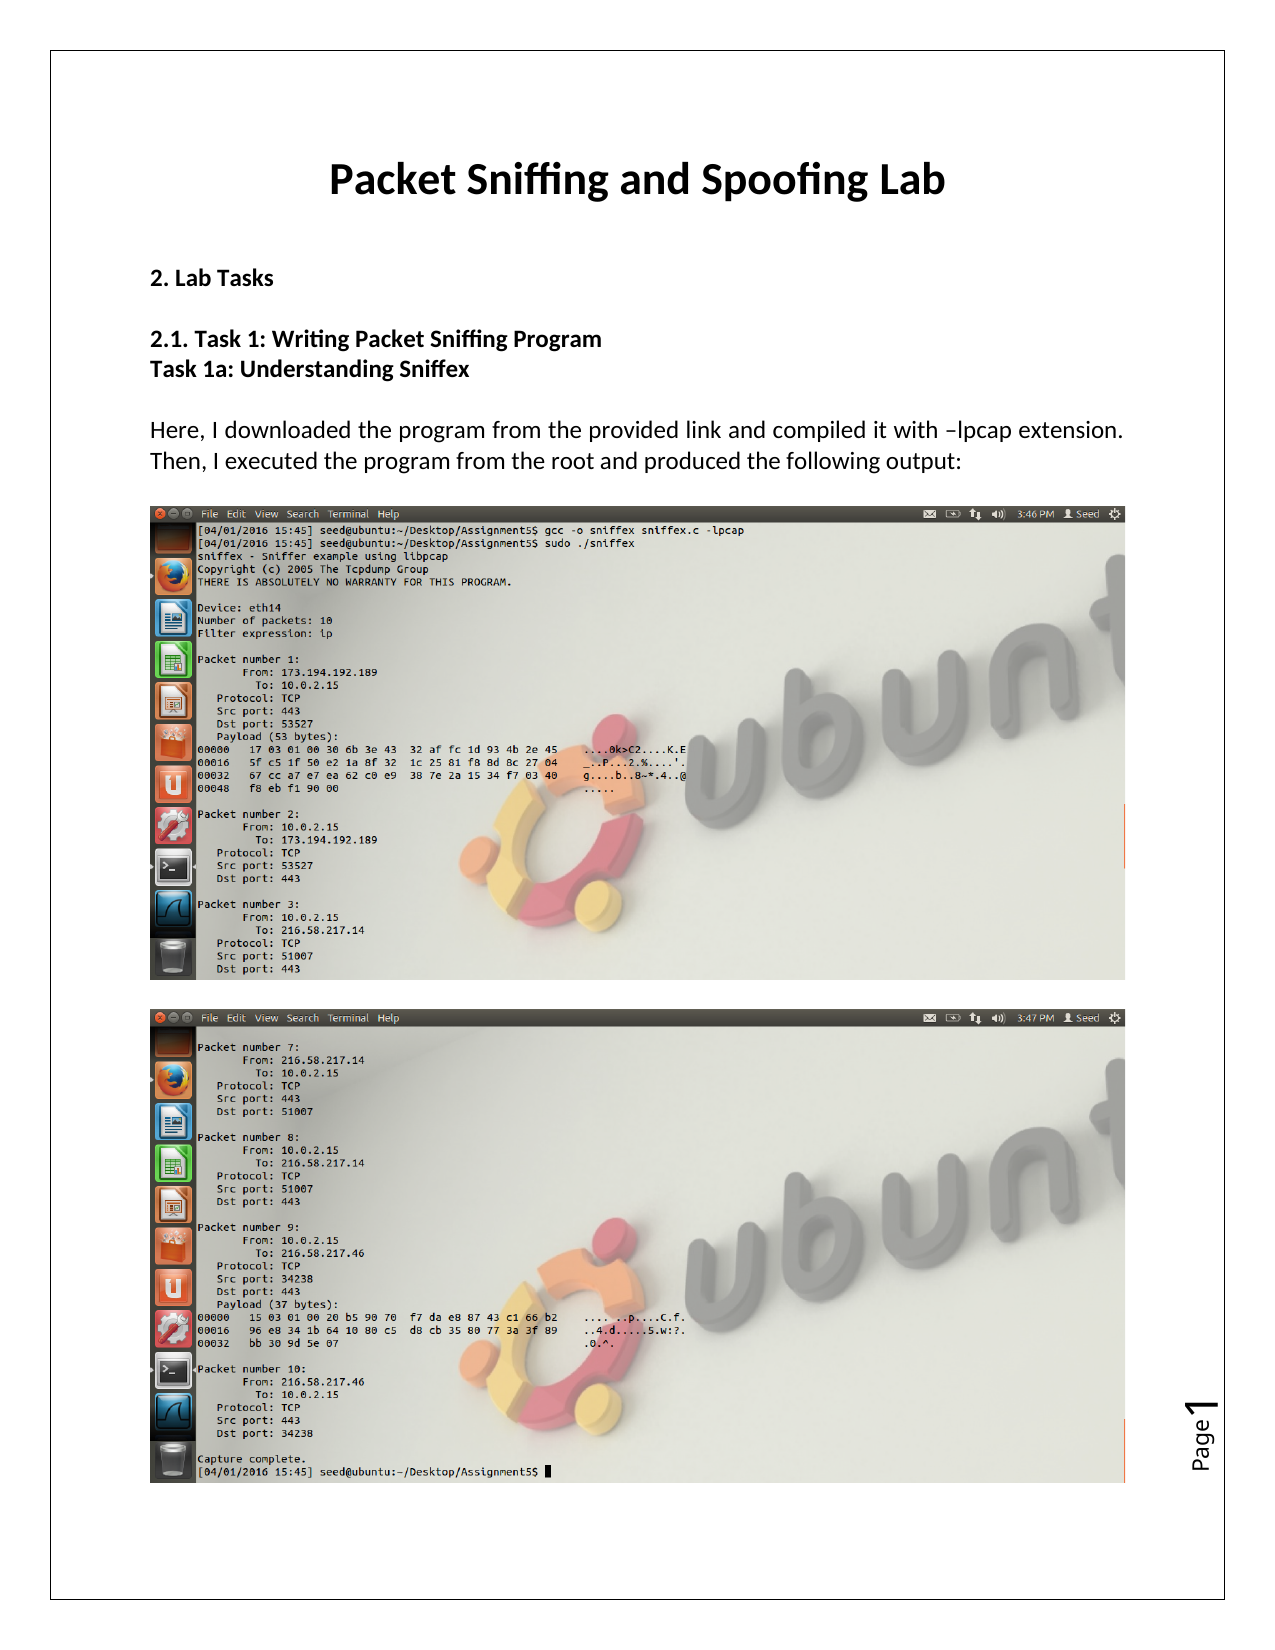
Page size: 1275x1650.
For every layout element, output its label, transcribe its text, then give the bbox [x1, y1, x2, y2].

text Here, I downloaded the program from the provided link and compiled it with –lpcap extension. Then, I executed the program from the root and produced the following output: [150, 414, 1125, 476]
text Task 1a: Understanding Sniffex [150, 353, 1125, 384]
text 2.1. Task 1: Writing Packet Sniffing Program [150, 323, 1125, 353]
picture [150, 506, 1125, 980]
text 2. Lab Tasks [150, 262, 1125, 292]
picture [150, 1009, 1125, 1483]
text Packet Sniffing and Spoofing Lab [150, 150, 1125, 206]
